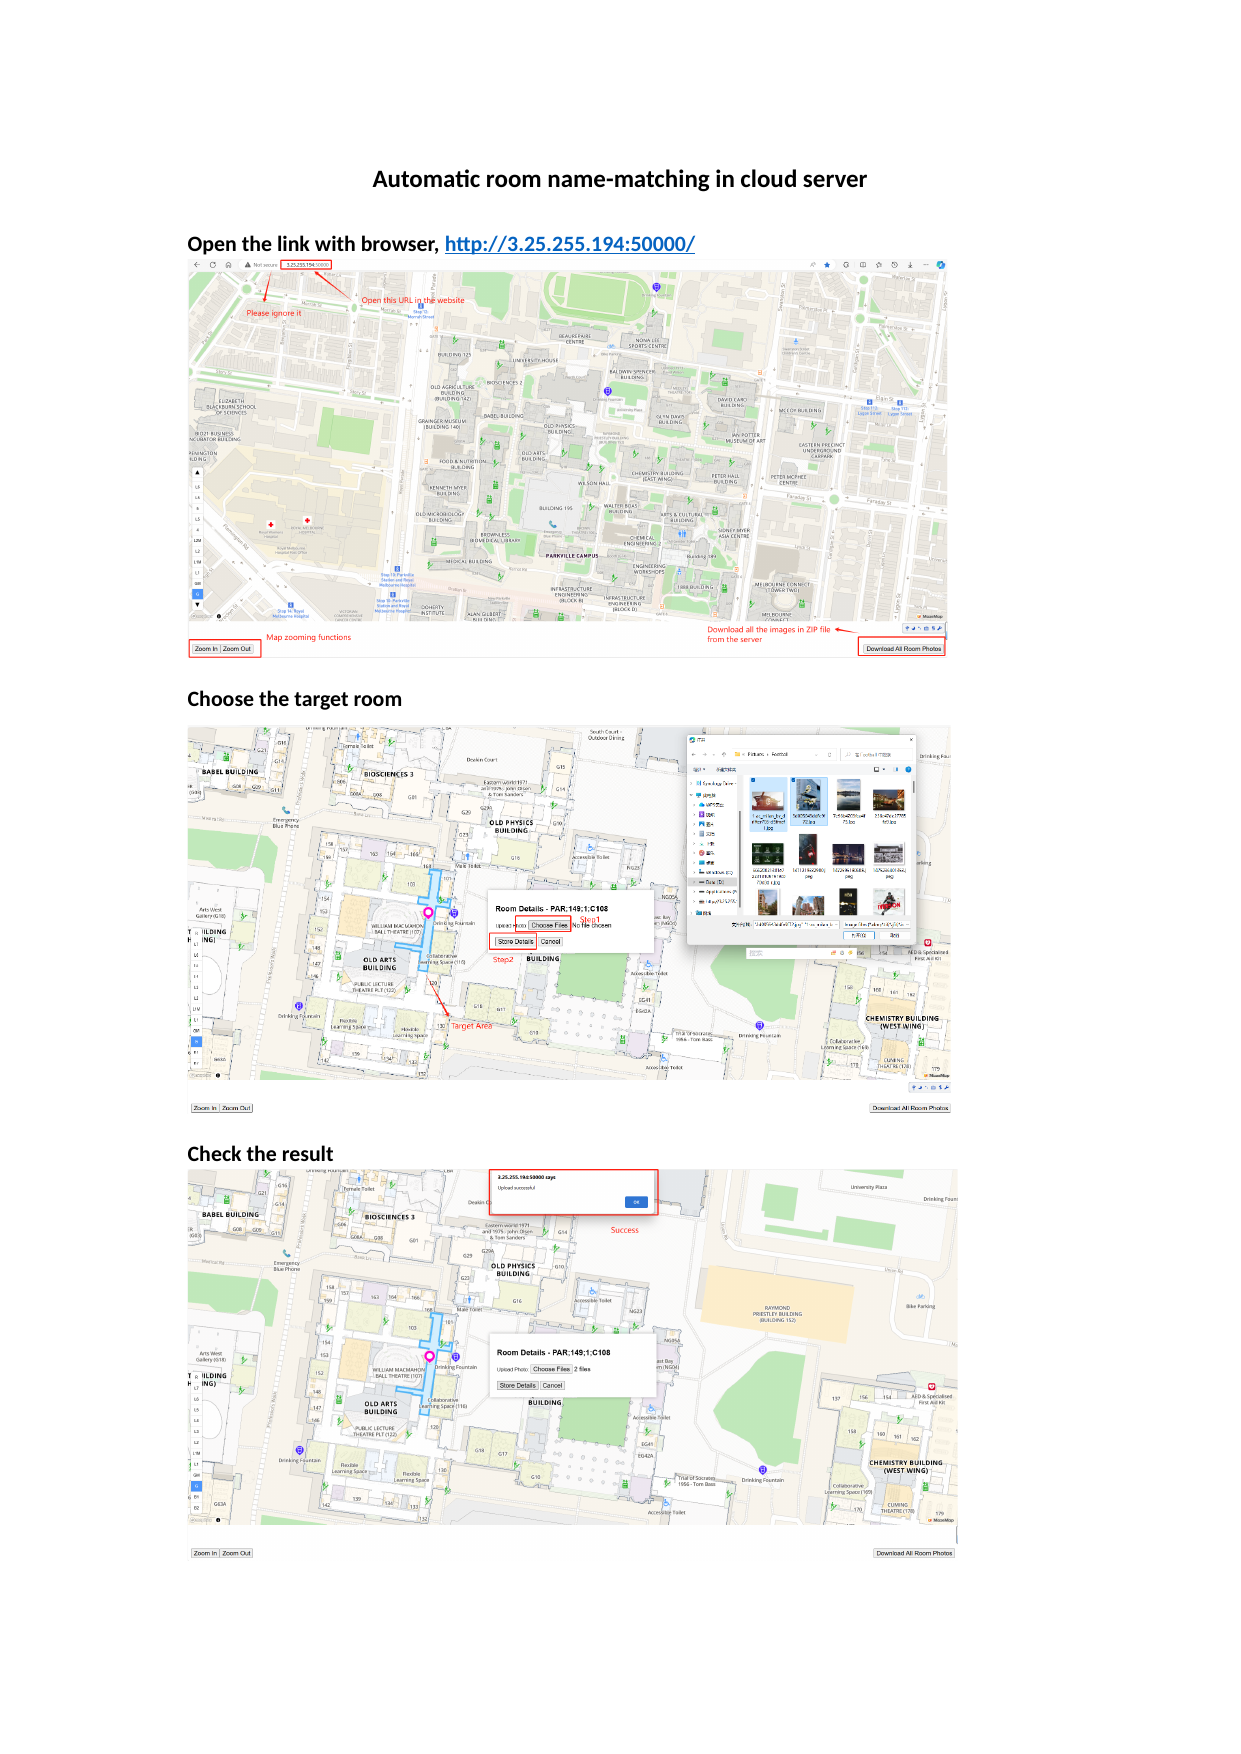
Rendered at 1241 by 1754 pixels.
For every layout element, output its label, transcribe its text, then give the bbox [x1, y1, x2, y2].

text Choose the target room [187, 682, 1053, 714]
text Open the link with browser, http://3.25.255.194:50000/ [187, 227, 1053, 259]
picture [187, 1169, 958, 1561]
picture [187, 725, 951, 1114]
picture [187, 259, 948, 658]
text Automatic room name-matching in cloud server [187, 162, 1053, 194]
